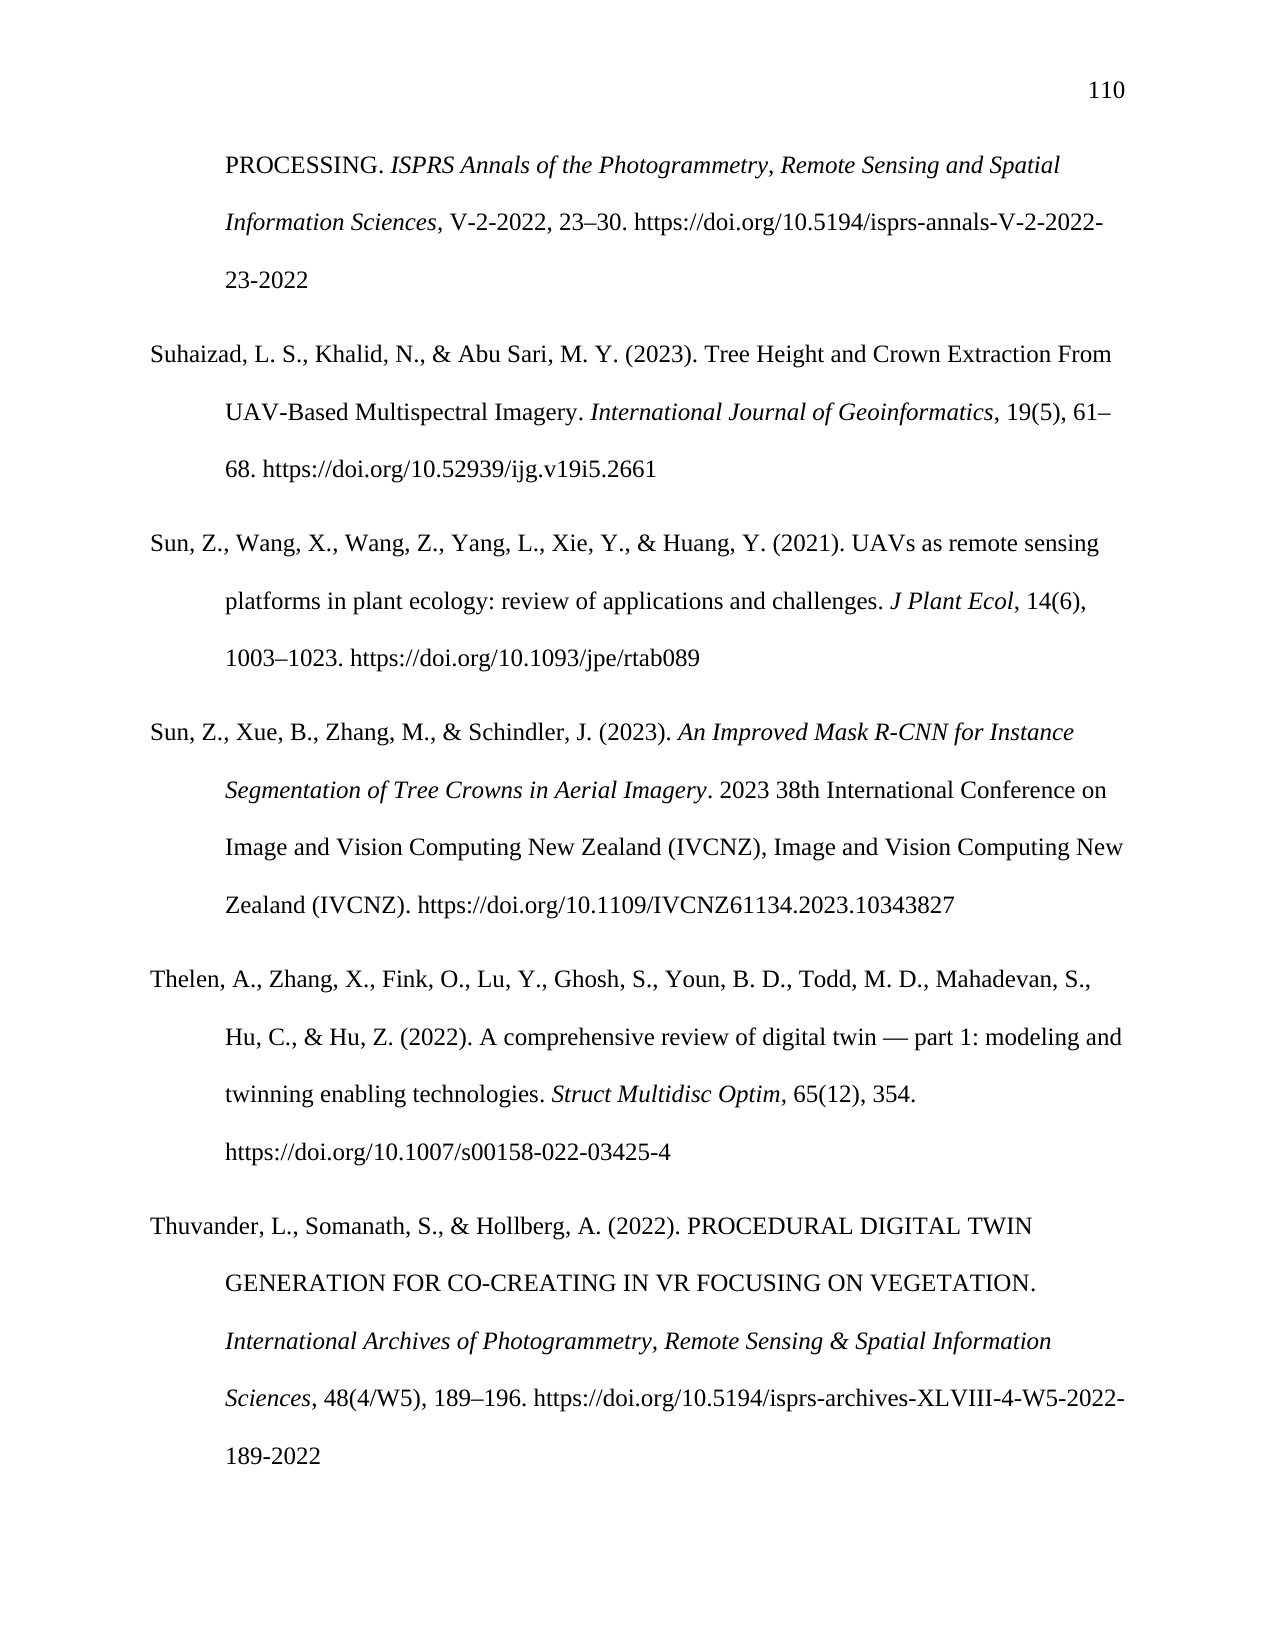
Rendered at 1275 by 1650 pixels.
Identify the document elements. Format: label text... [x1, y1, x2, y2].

text Suhaizad, L. S., Khalid, N., & Abu Sari, M. Y. (2023). Tree Height and Crown Extraction From UAV-Based Multispectral Imagery. International Journal of Geoinformatics, 19(5), 61–68. https://doi.org/10.52939/ijg.v19i5.2661 [150, 339, 1125, 483]
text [150, 150, 1125, 294]
text Sun, Z., Wang, X., Wang, Z., Yang, L., Xie, Y., & Huang, Y. (2021). UAVs as remote sensing platforms in plant ecology: review of applications and challenges. J Plant Ecol, 14(6), 1003–1023. https://doi.org/10.1093/jpe/rtab089 [150, 528, 1125, 672]
text Sun, Z., Xue, B., Zhang, M., & Schindler, J. (2023). An Improved Mask R-CNN for Instance Segmentation of Tree Crowns in Aerial Imagery. 2023 38th International Conference on Image and Vision Computing New Zealand (IVCNZ), Image and Vision Computing New Zealand (IVCNZ). https://doi.org/10.1109/IVCNZ61134.2023.10343827 [150, 717, 1125, 919]
text Thelen, A., Zhang, X., Fink, O., Lu, Y., Ghosh, S., Youn, B. D., Todd, M. D., Mahadevan, S., Hu, C., & Hu, Z. (2022). A comprehensive review of digital twin — part 1: modeling and twinning enabling technologies. Struct Multidisc Optim, 65(12), 354. https://doi.org/10.1007/s00158-022-03425-4 [150, 964, 1125, 1165]
text Thuvander, L., Somanath, S., & Hollberg, A. (2022). PROCEDURAL DIGITAL TWIN GENERATION FOR CO-CREATING IN VR FOCUSING ON VEGETATION. International Archives of Photogrammetry, Remote Sensing & Spatial Information Sciences, 48(4/W5), 189–196. https://doi.org/10.5194/isprs-archives-XLVIII-4-W5-2022-189-2022 [150, 1211, 1125, 1469]
